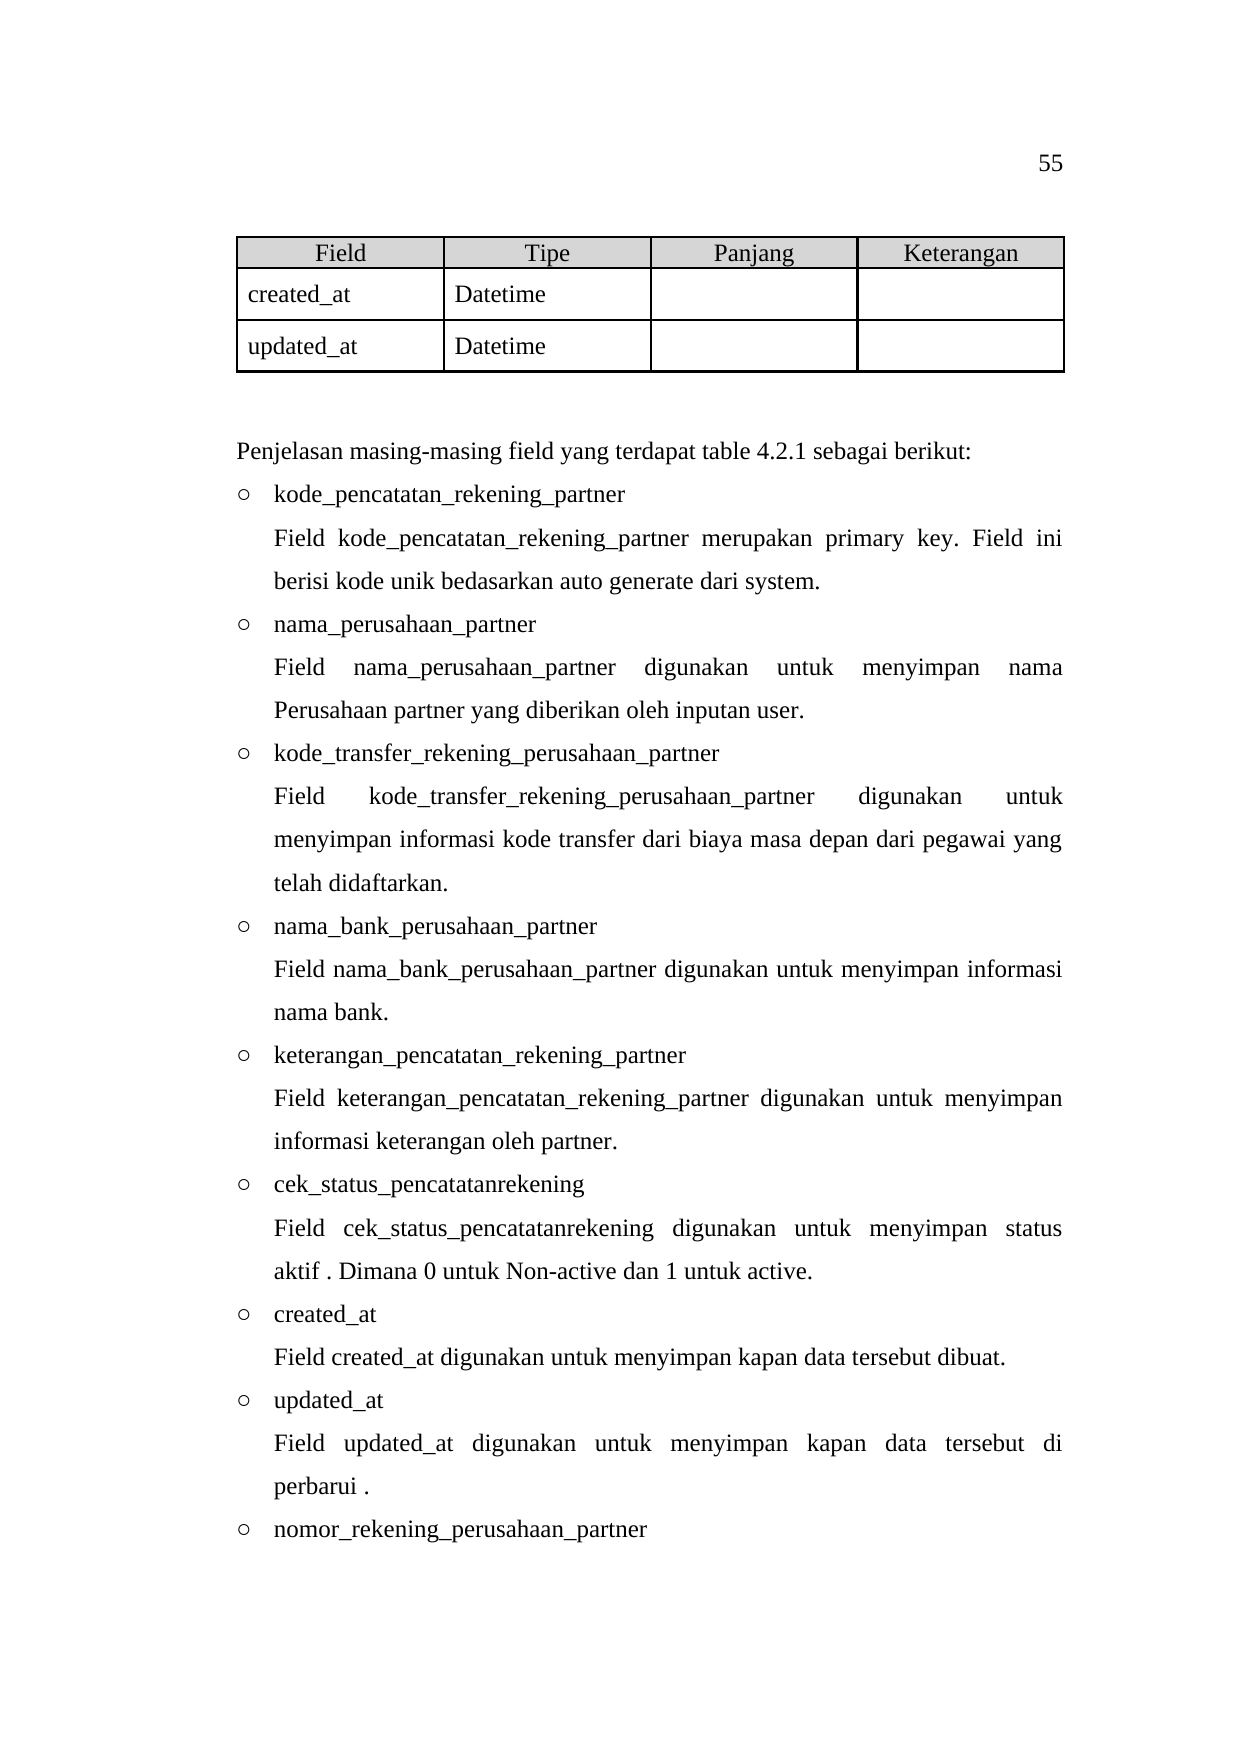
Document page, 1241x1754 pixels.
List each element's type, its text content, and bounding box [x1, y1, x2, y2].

list cek_status_pencatatanrekening [236, 1169, 1063, 1198]
text Field nama_bank_perusahaan_partner digunakan untuk menyimpan informasi nama bank. [274, 954, 1063, 1026]
table_cell [859, 321, 1063, 370]
table_cell [652, 321, 856, 370]
table_header Field [238, 238, 443, 267]
text Field updated_at digunakan untuk menyimpan kapan data tersebut di perbarui . [274, 1428, 1063, 1500]
text Field cek_status_pencatatanrekening digunakan untuk menyimpan status aktif . Dimana 0 untuk Non-active dan 1 untuk active. [274, 1213, 1063, 1284]
text Field kode_pencatatan_rekening_partner merupakan primary key. Field ini berisi kode unik bedasarkan auto generate dari system. [274, 523, 1063, 594]
table_header Panjang [652, 238, 856, 267]
table_cell [859, 269, 1063, 319]
table_cell created_at [238, 269, 443, 319]
text Field nama_perusahaan_partner digunakan untuk menyimpan nama Perusahaan partner yang diberikan oleh inputan user. [274, 652, 1063, 724]
list nomor_rekening_perusahaan_partner [236, 1514, 1063, 1543]
table_header Keterangan [859, 238, 1063, 267]
table_cell updated_at [238, 321, 443, 370]
list keterangan_pencatatan_rekening_partner [236, 1040, 1063, 1069]
list nama_bank_perusahaan_partner [236, 911, 1063, 939]
text Penjelasan masing-masing field yang terdapat table 4.2.1 sebagai berikut: [236, 436, 1063, 465]
list nama_perusahaan_partner [236, 609, 1063, 638]
list updated_at [236, 1385, 1063, 1414]
text Field kode_transfer_rekening_perusahaan_partner digunakan untuk menyimpan informasi kode transfer dari biaya masa depan dari pegawai yang telah didaftarkan. [274, 781, 1063, 896]
text Field keterangan_pencatatan_rekening_partner digunakan untuk menyimpan informasi keterangan oleh partner. [274, 1083, 1063, 1155]
text Field created_at digunakan untuk menyimpan kapan data tersebut dibuat. [274, 1342, 1063, 1371]
list kode_transfer_rekening_perusahaan_partner [236, 738, 1063, 767]
list created_at [236, 1299, 1063, 1328]
table_cell [652, 269, 856, 319]
table_cell Datetime [445, 269, 650, 319]
table_header Tipe [445, 238, 650, 267]
list kode_pencatatan_rekening_partner [236, 479, 1063, 508]
table_cell Datetime [445, 321, 650, 370]
